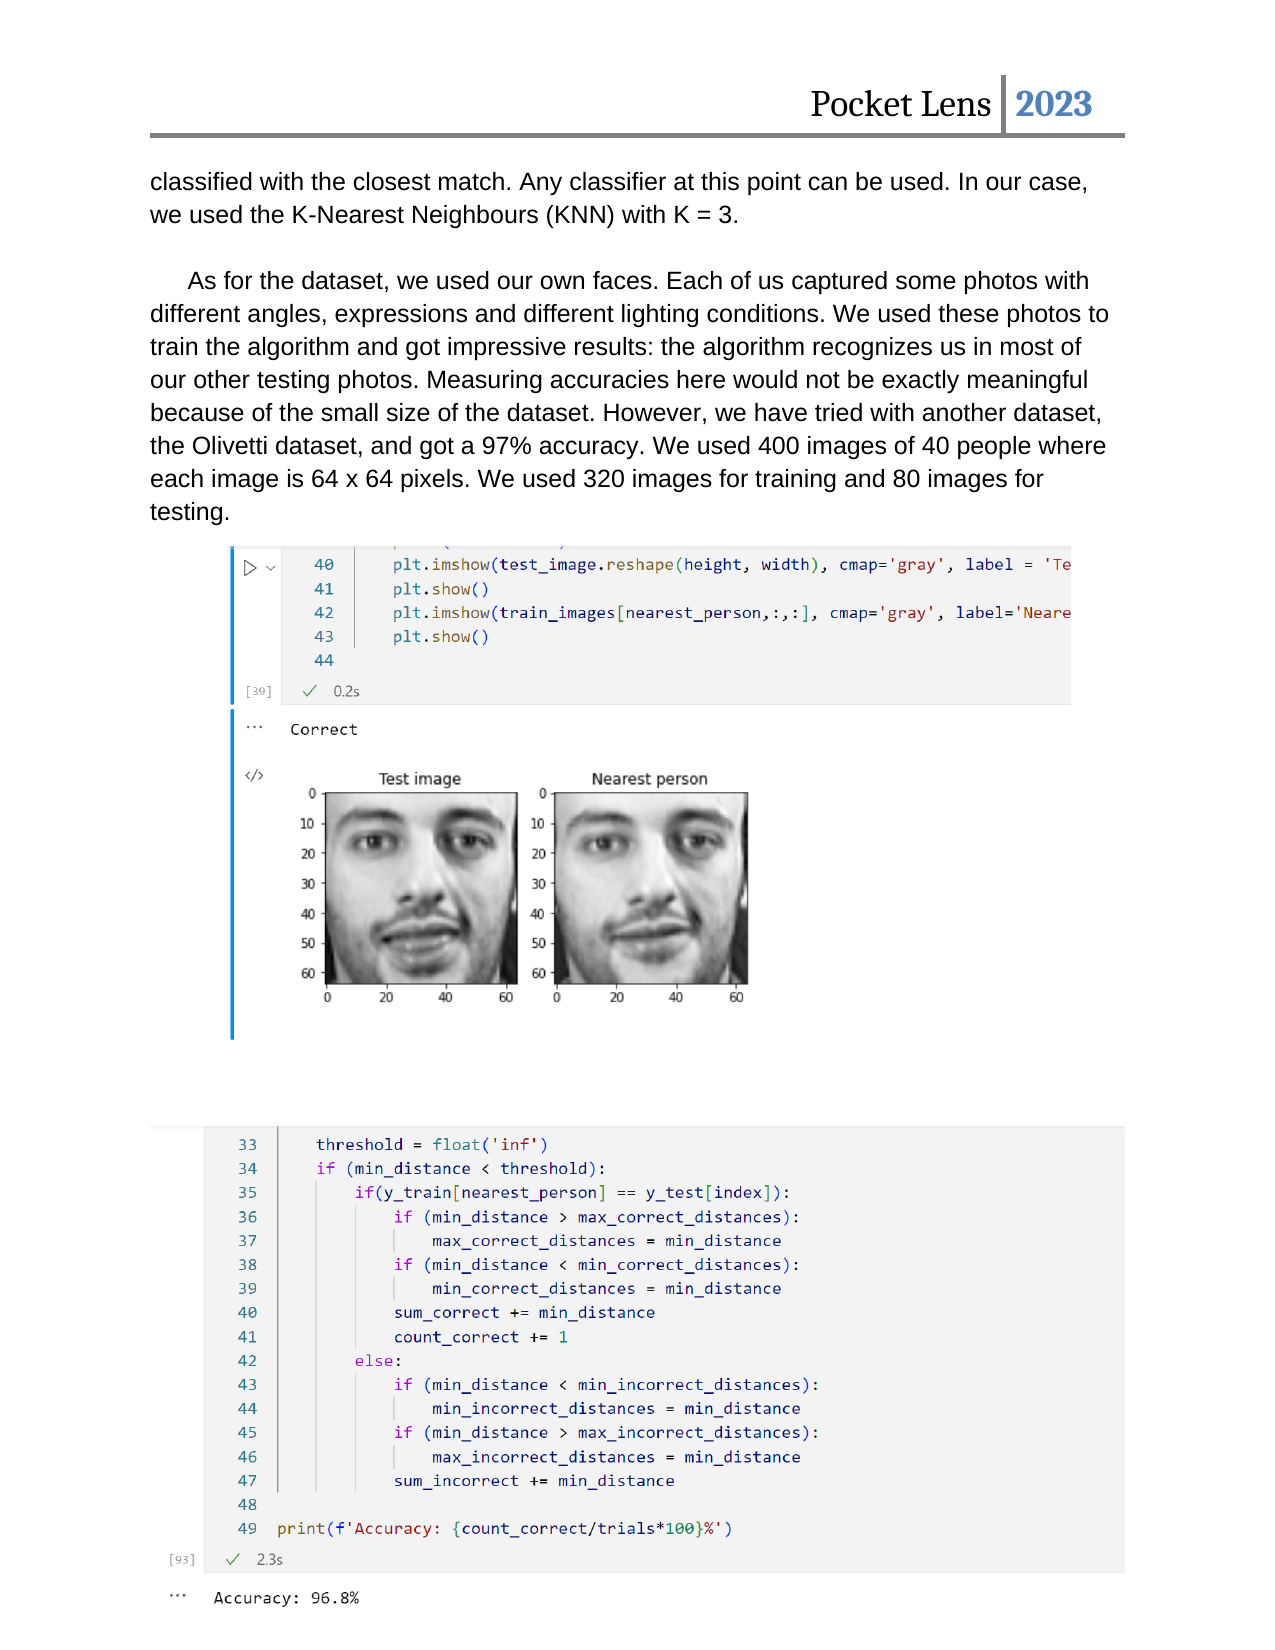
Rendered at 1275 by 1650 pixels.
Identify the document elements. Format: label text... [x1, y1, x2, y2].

text As for the dataset, we used our own faces. Each of us captured some photos with different angles, expressions and different lighting conditions. We used these photos to train the algorithm and got impressive results: the algorithm recognizes us in most of our other testing photos. Measuring accuracies here would not be exactly meaningful because of the small size of the dataset. However, we have tried with another dataset, the Olivetti dataset, and got a 97% accuracy. We used 400 images of 40 people where each image is 64 x 64 pixels. We used 320 images for training and 80 images for testing. [150, 266, 1125, 526]
picture [226, 543, 1072, 1053]
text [150, 167, 1125, 228]
picture [150, 1126, 1125, 1641]
